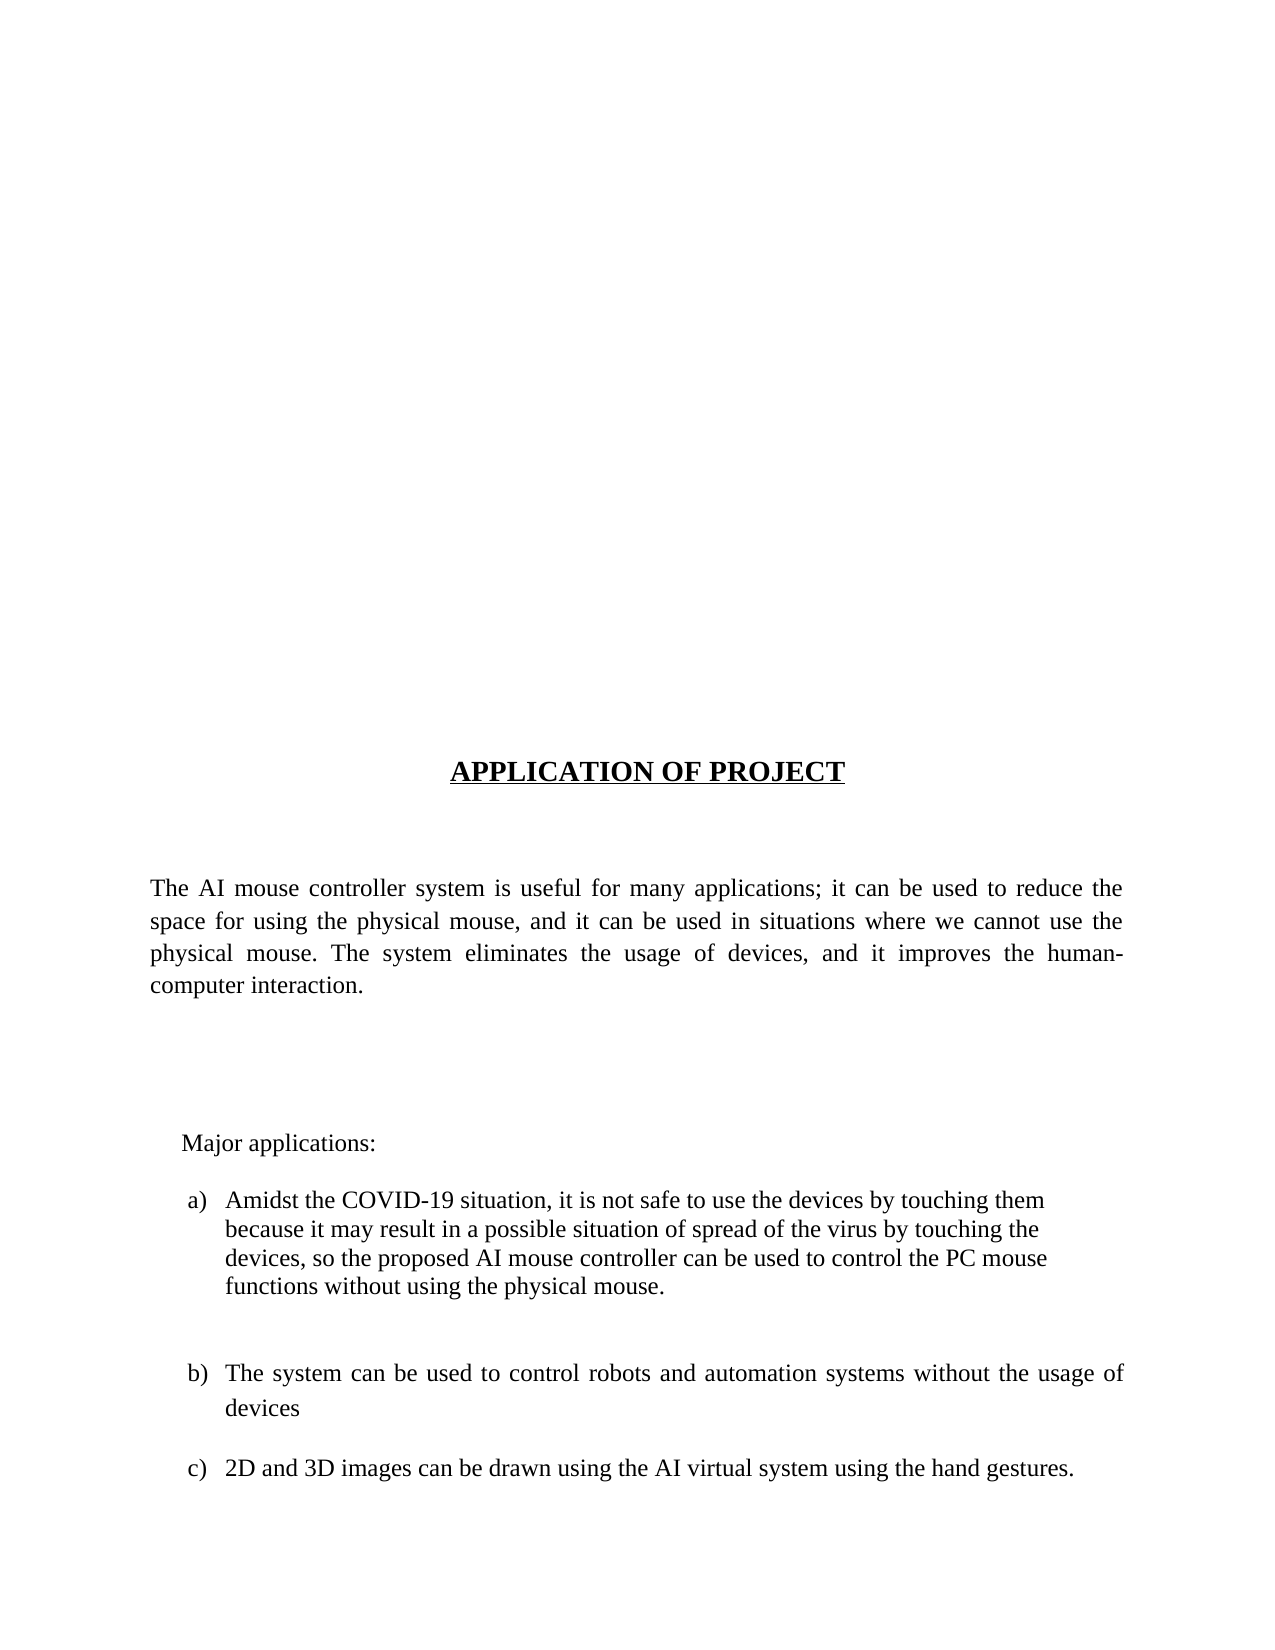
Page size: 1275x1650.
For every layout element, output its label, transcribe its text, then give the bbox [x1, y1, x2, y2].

list Amidst the COVID-19 situation, it is not safe to use the devices by touching them because it may result in a possible situation of spread of the virus by touching the devices, so the proposed AI mouse controller can be used to control the PC mouse functions without using the physical mouse. [187, 1185, 1125, 1300]
text Major applications: [181, 1128, 1125, 1156]
list 2D and 3D images can be drawn using the AI virtual system using the hand gestures. [187, 1453, 1125, 1482]
text The AI mouse controller system is useful for many applications; it can be used to reduce the space for using the physical mouse, and it can be used in situations where we cannot use the physical mouse. The system eliminates the usage of devices, and it improves the human-computer interaction. [150, 873, 1125, 999]
text APPLICATION OF PROJECT [375, 754, 1125, 787]
list The system can be used to control robots and automation systems without the usage of devices [187, 1358, 1125, 1422]
